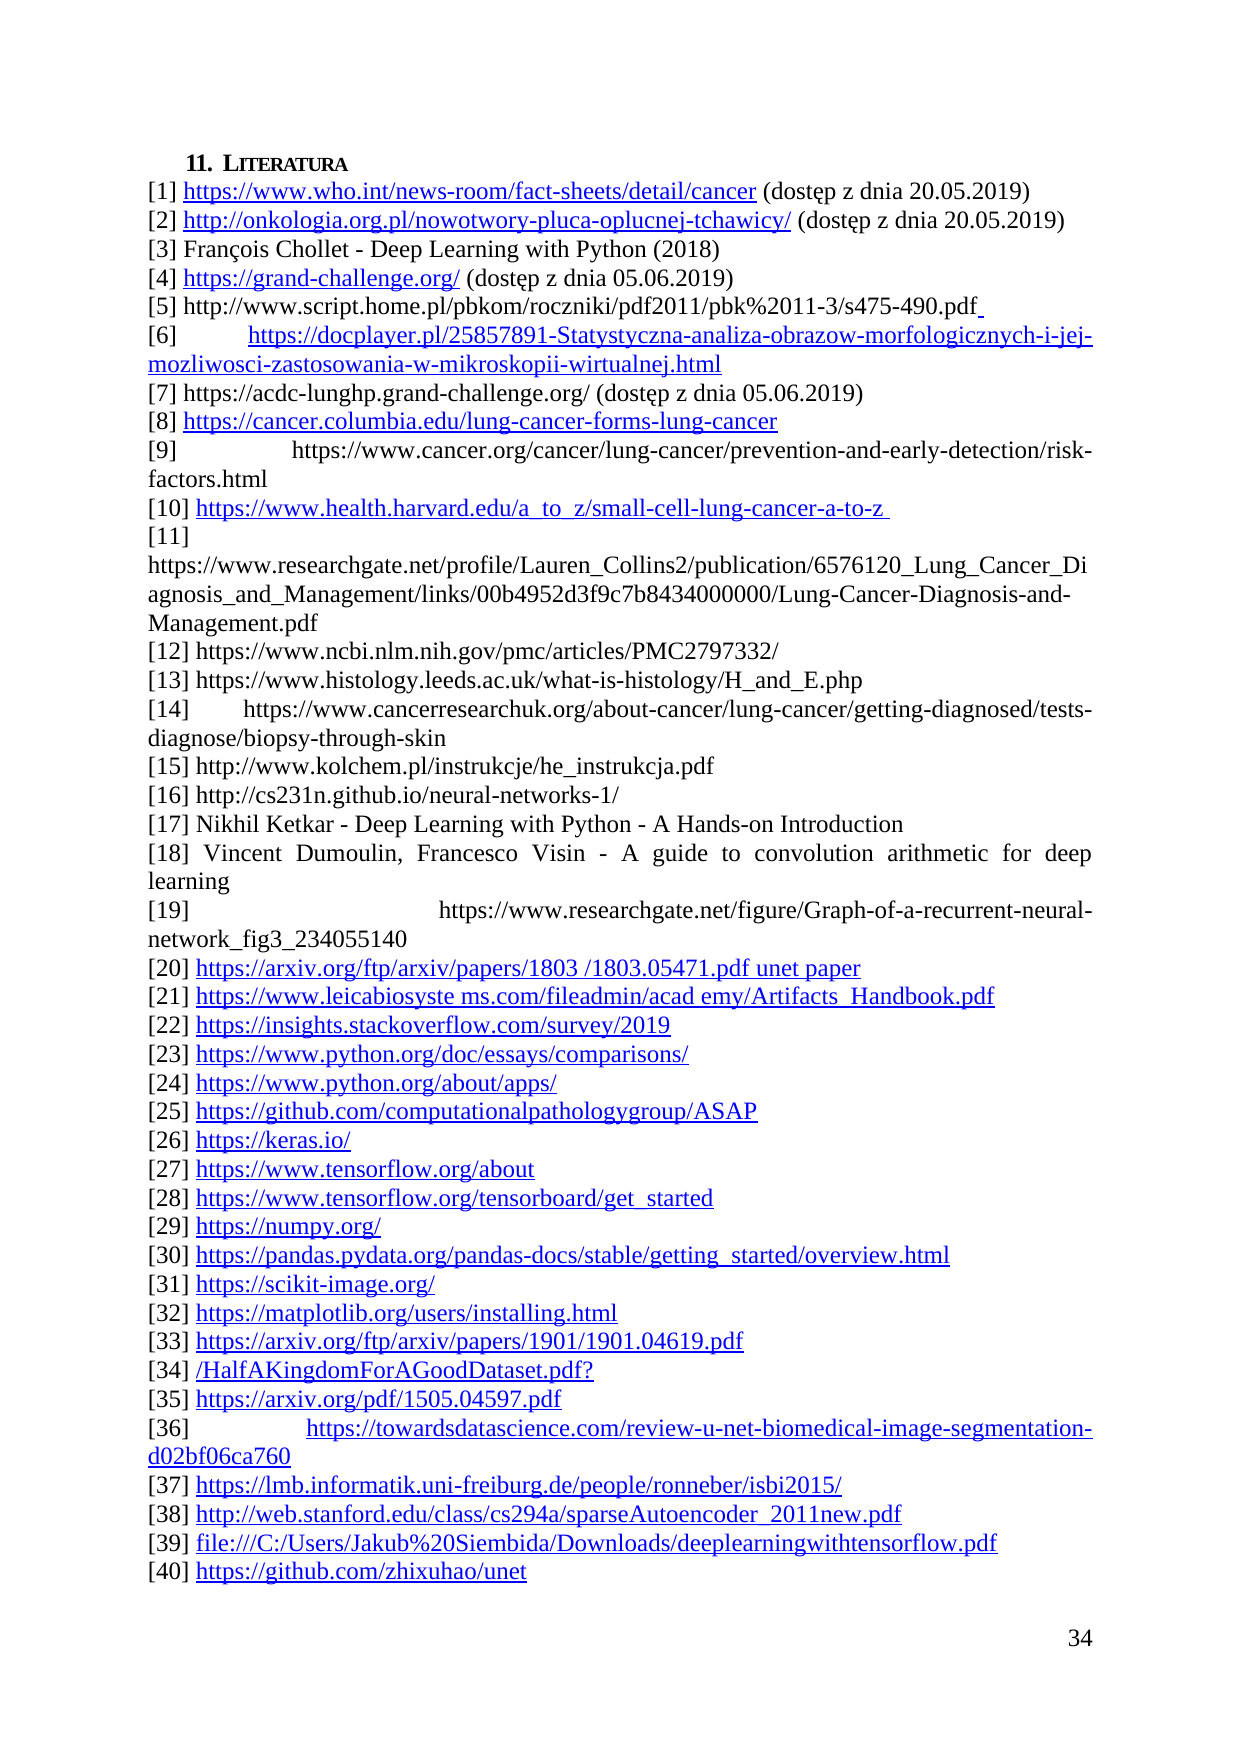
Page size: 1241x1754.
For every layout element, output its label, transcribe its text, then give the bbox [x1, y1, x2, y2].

text [1] https://www.who.int/news-room/fact-sheets/detail/cancer (dostęp z dnia 20.05.2019) [148, 176, 1093, 205]
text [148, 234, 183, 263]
text [23] https://www.python.org/doc/essays/comparisons/ [148, 1039, 1093, 1068]
title Literatura [185, 148, 1093, 176]
text [37] https://lmb.informatik.uni-freiburg.de/people/ronneber/isbi2015/ [148, 1470, 1093, 1499]
text [6] https://docplayer.pl/25857891-Statystyczna-analiza-obrazow-morfologicznych-i-jej-mozliwosci-zastosowania-w-mikroskopii-wirtualnej.html [148, 320, 1093, 378]
text [13] https://www.histology.leeds.ac.uk/what-is-histology/H_and_E.php [148, 665, 1093, 694]
text [21] https://www.leicabiosyste ms.com/fileadmin/acad emy/Artifacts_Handbook.pdf [148, 981, 1093, 1010]
text [34] /HalfAKingdomForAGoodDataset.pdf? [148, 1355, 1093, 1384]
text [7] https://acdc-lunghp.grand-challenge.org/ (dostęp z dnia 05.06.2019) [148, 378, 1093, 406]
text [28] https://www.tensorflow.org/tensorboard/get_started [148, 1183, 1093, 1211]
text [5] http://www.script.home.pl/pbkom/roczniki/pdf2011/pbk%2011-3/s475-490.pdf [148, 291, 1093, 320]
text [39] file:///C:/Users/Jakub%20Siembida/Downloads/deeplearningwithtensorflow.pdf [148, 1528, 1093, 1556]
text [22] https://insights.stackoverflow.com/survey/2019 [148, 1010, 1093, 1039]
text [26] https://keras.io/ [148, 1125, 1093, 1154]
text [18] Vincent Dumoulin, Francesco Visin - A guide to convolution arithmetic for deep learning [148, 838, 1093, 895]
text [17] Nikhil Ketkar - Deep Learning with Python - A Hands-on Introduction [148, 809, 1093, 838]
text [40] https://github.com/zhixuhao/unet [148, 1556, 1093, 1585]
text [19] https://www.researchgate.net/figure/Graph-of-a-recurrent-neural-network_fig3_234055140 [148, 895, 1093, 953]
text [16] http://cs231n.github.io/neural-networks-1/ [148, 780, 1093, 809]
text [3] François Chollet - Deep Learning with Python (2018) [370, 234, 1093, 263]
text [31] https://scikit-image.org/ [148, 1269, 1093, 1298]
text [14] https://www.cancerresearchuk.org/about-cancer/lung-cancer/getting-diagnosed/tests-diagnose/biopsy-through-skin [148, 694, 1093, 751]
text [10] https://www.health.harvard.edu/a_to_z/small-cell-lung-cancer-a-to-z [148, 493, 1093, 521]
text [36] https://towardsdatascience.com/review-u-net-biomedical-image-segmentation-d02bf06ca760 [148, 1413, 1093, 1470]
text [27] https://www.tensorflow.org/about [148, 1154, 1093, 1183]
text [30] https://pandas.pydata.org/pandas-docs/stable/getting_started/overview.html [148, 1240, 1093, 1269]
text [29] https://numpy.org/ [148, 1211, 1093, 1240]
text [25] https://github.com/computationalpathologygroup/ASAP [148, 1096, 1093, 1125]
text [24] https://www.python.org/about/apps/ [148, 1068, 1093, 1096]
text [9] https://www.cancer.org/cancer/lung-cancer/prevention-and-early-detection/risk-factors.html [148, 435, 1093, 493]
text [15] http://www.kolchem.pl/instrukcje/he_instrukcja.pdf [148, 751, 1093, 780]
text [20] https://arxiv.org/ftp/arxiv/papers/1803 /1803.05471.pdf unet paper [148, 953, 1093, 981]
text [2] http://onkologia.org.pl/nowotwory-pluca-oplucnej-tchawicy/ (dostęp z dnia 20.05.2019) [148, 205, 1093, 234]
text [32] https://matplotlib.org/users/installing.html [148, 1298, 1093, 1326]
text [33] https://arxiv.org/ftp/arxiv/papers/1901/1901.04619.pdf [148, 1326, 1093, 1355]
text [35] https://arxiv.org/pdf/1505.04597.pdf [148, 1384, 1093, 1413]
text [38] http://web.stanford.edu/class/cs294a/sparseAutoencoder_2011new.pdf [148, 1499, 1093, 1528]
text [12] https://www.ncbi.nlm.nih.gov/pmc/articles/PMC2797332/ [148, 636, 1093, 665]
text [4] https://grand-challenge.org/ (dostęp z dnia 05.06.2019) [148, 263, 1093, 291]
text [11] https://www.researchgate.net/profile/Lauren_Collins2/publication/6576120_Lung_Cancer_Diagnosis_and_Management/links/00b4952d3f9c7b8434000000/Lung-Cancer-Diagnosis-and-Management.pdf [148, 521, 1093, 636]
text [8] https://cancer.columbia.edu/lung-cancer-forms-lung-cancer [148, 406, 1093, 435]
